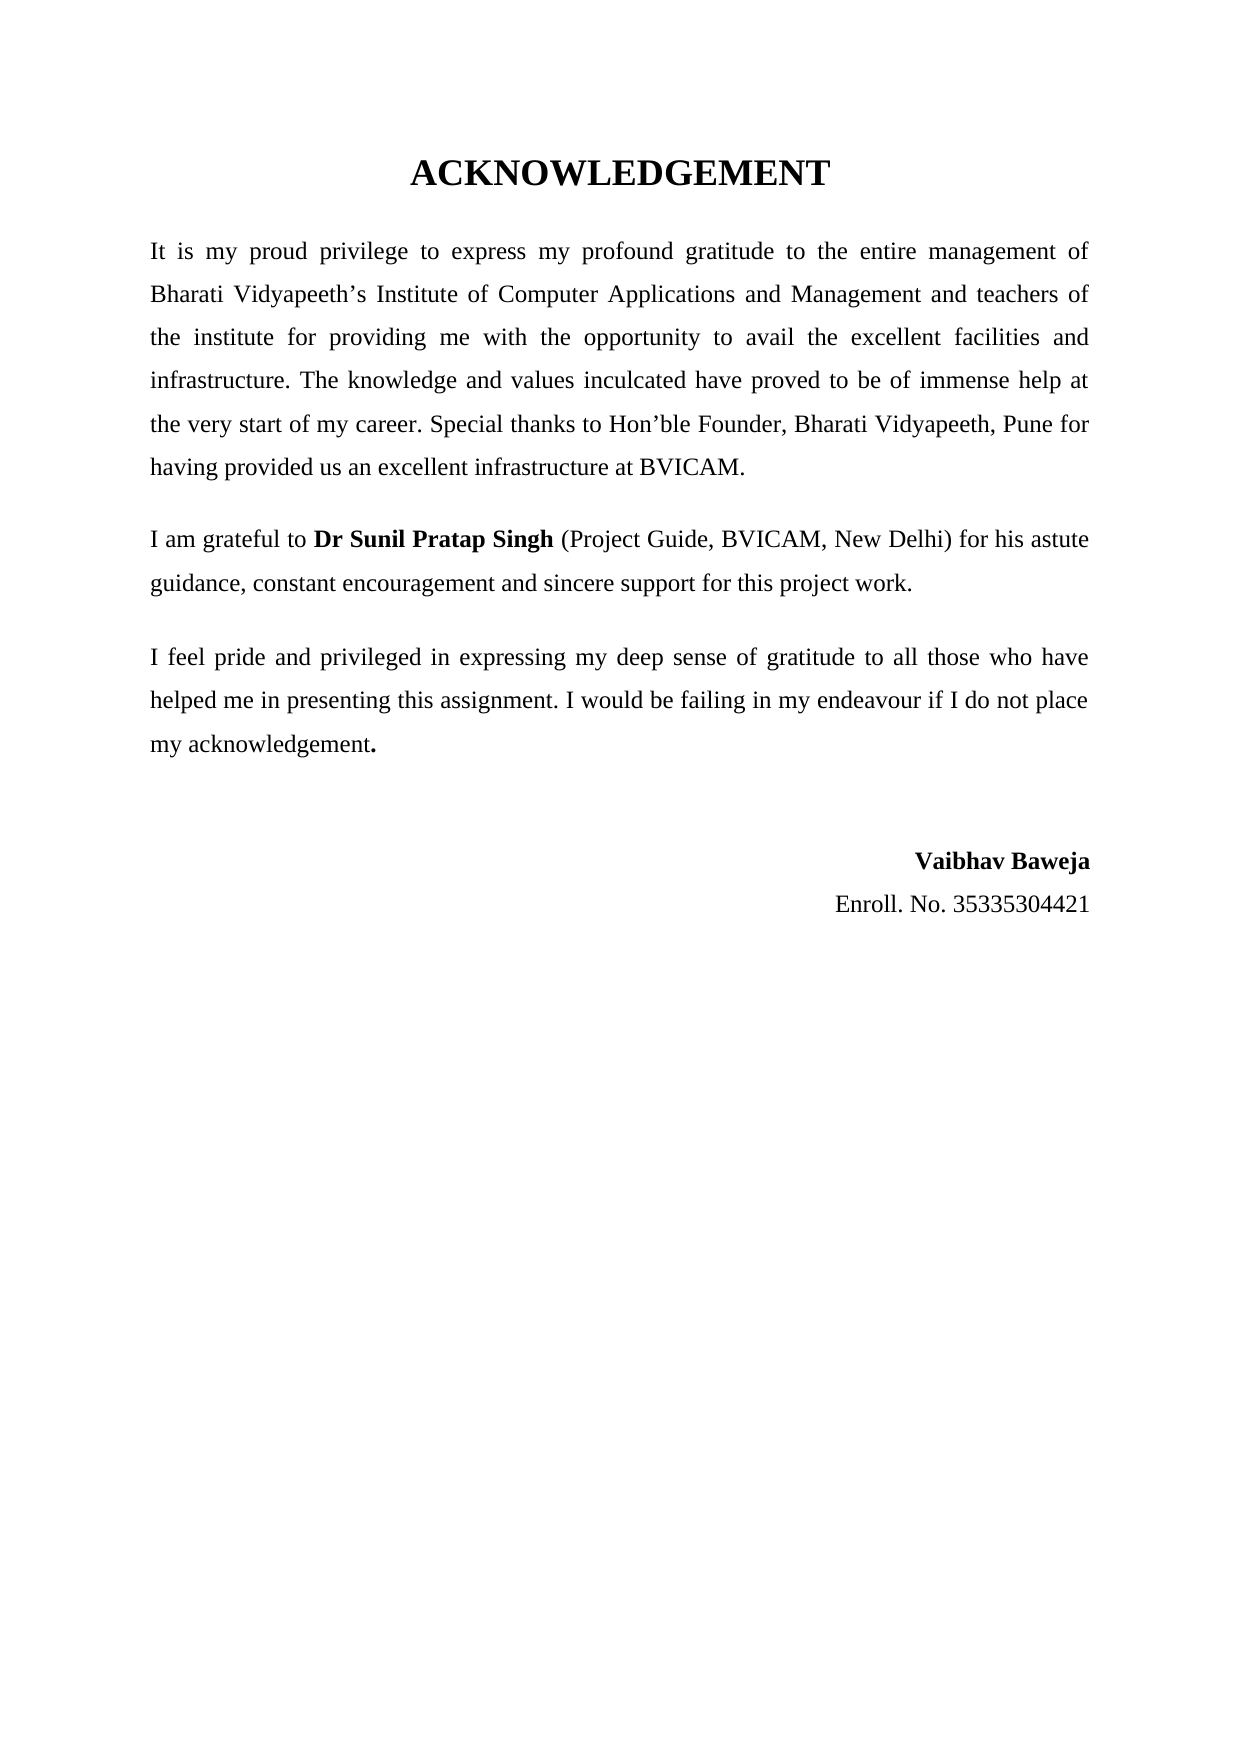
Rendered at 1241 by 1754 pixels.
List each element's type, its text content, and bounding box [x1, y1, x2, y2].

text I feel pride and privileged in expressing my deep sense of gratitude to all those who have helped me in presenting this assignment. I would be failing in my endeavour if I do not place my acknowledgement. [150, 642, 1090, 757]
text Enroll. No. 35335304421 [150, 889, 1090, 918]
text ACKNOWLEDGEMENT [150, 150, 1090, 193]
text Vaibhav Baweja [150, 846, 1090, 874]
text I am grateful to Dr Sunil Pratap Singh (Project Guide, BVICAM, New Delhi) for his astute guidance, constant encouragement and sincere support for this project work. [150, 524, 1090, 596]
text It is my proud privilege to express my profound gratitude to the entire management of Bharati Vidyapeeth’s Institute of Computer Applications and Management and teachers of the institute for providing me with the opportunity to avail the excellent facilities and infrastructure. The knowledge and values inculcated have proved to be of immense help at the very start of my career. Special thanks to Hon’ble Founder, Bharati Vidyapeeth, Pune for having provided us an excellent infrastructure at BVICAM. [150, 236, 1090, 481]
